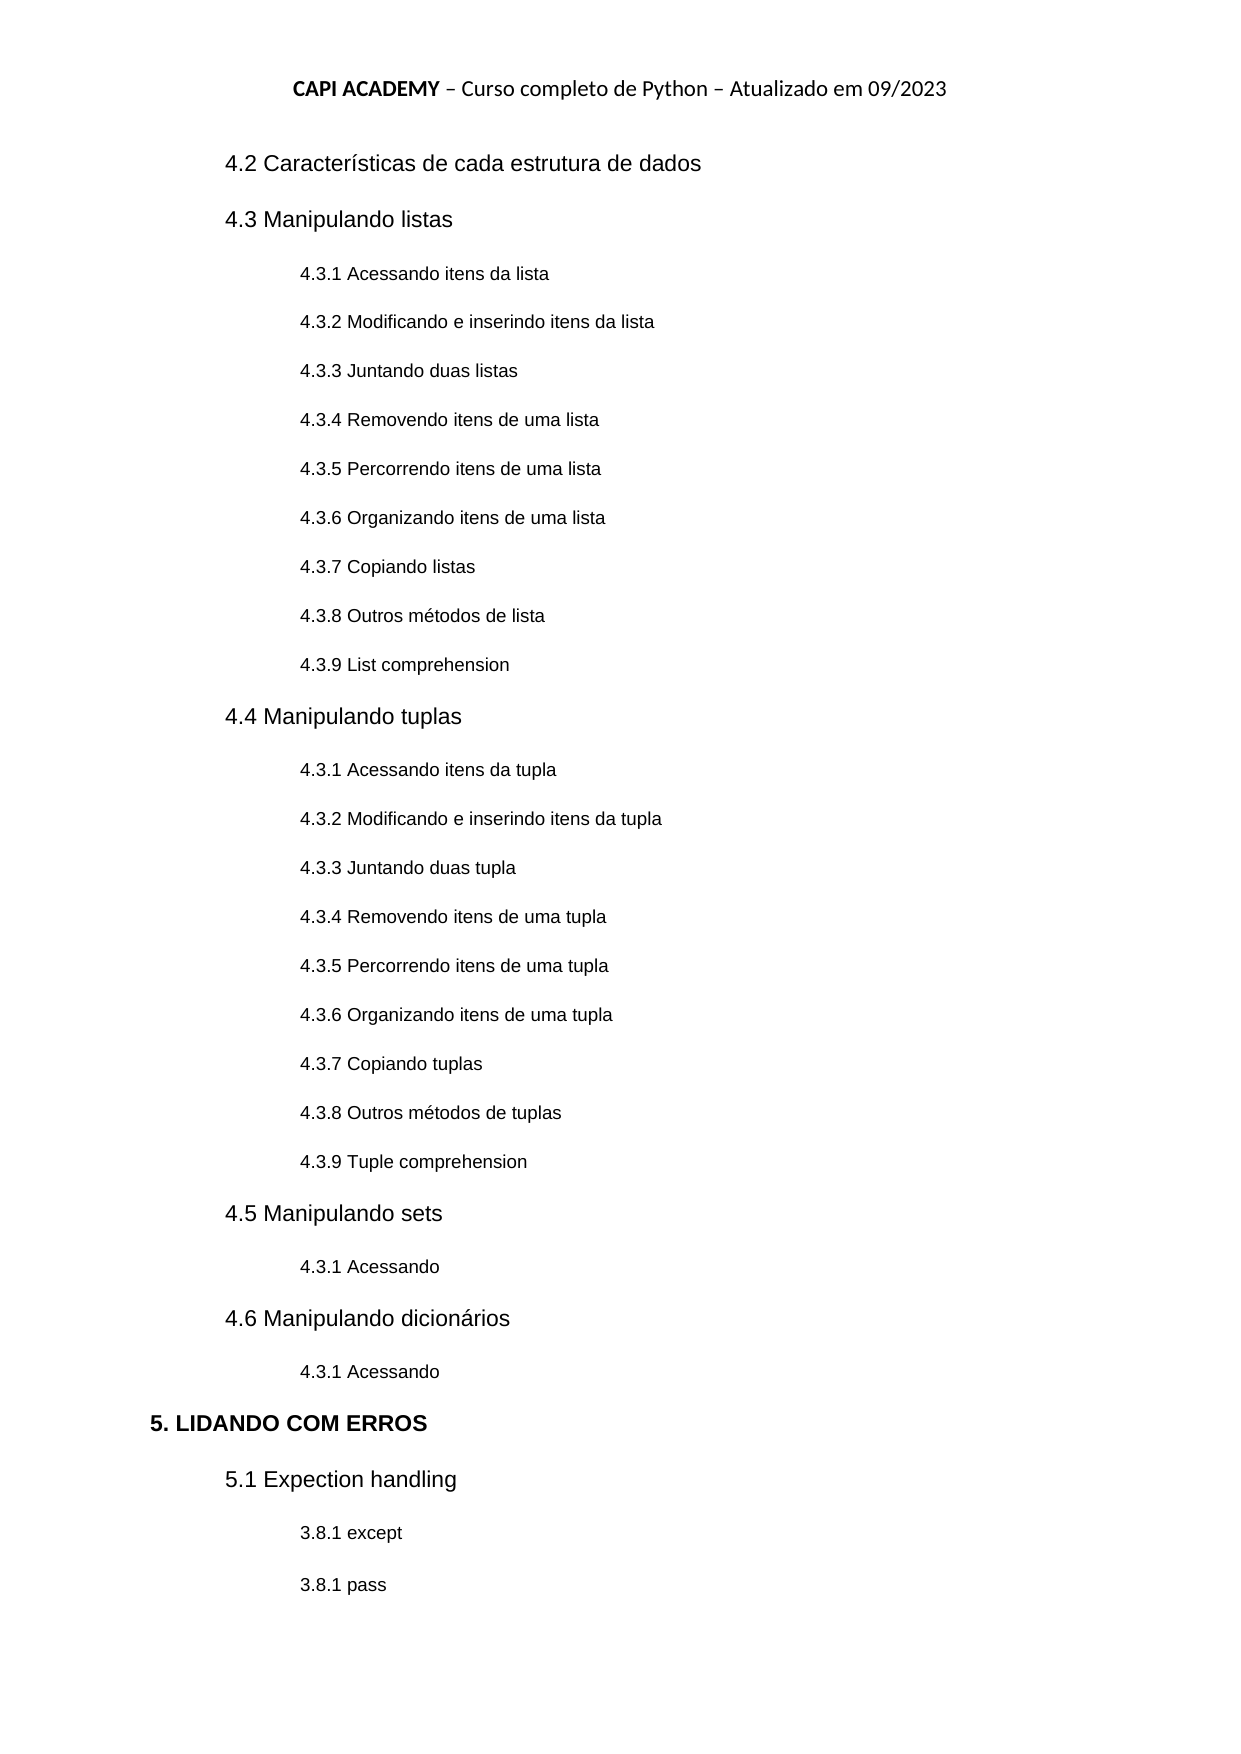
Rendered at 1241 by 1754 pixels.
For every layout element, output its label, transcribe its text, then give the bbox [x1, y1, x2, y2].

text 3.8.1 except [150, 1522, 1090, 1544]
text 4.3.1 Acessando [225, 1361, 1090, 1382]
text 4.3.9 Tuple comprehension [300, 1151, 1090, 1172]
text 4.6 Manipulando dicionários [150, 1305, 1090, 1331]
text 4.3.1 Acessando itens da tupla [300, 759, 1090, 781]
text 4.3.3 Juntando duas tupla [300, 857, 1090, 878]
text 5.1 Expection handling [150, 1466, 1090, 1492]
text 4.3.5 Percorrendo itens de uma lista [300, 458, 1090, 480]
text 4.3.1 Acessando itens da lista [300, 262, 1090, 284]
text 4.4 Manipulando tuplas [150, 703, 1090, 729]
text 4.3.6 Organizando itens de uma tupla [300, 1004, 1090, 1025]
text 4.3.1 Acessando [225, 1256, 1090, 1277]
text 4.3.3 Juntando duas listas [300, 360, 1090, 382]
text 5. LIDANDO COM ERROS [150, 1410, 1090, 1436]
text 4.5 Manipulando sets [150, 1200, 1090, 1226]
text 4.3.7 Copiando listas [300, 556, 1090, 578]
text 4.3.7 Copiando tuplas [300, 1053, 1090, 1074]
text 4.3.4 Removendo itens de uma tupla [300, 906, 1090, 927]
text 4.3 Manipulando listas [150, 206, 1090, 232]
text 4.3.2 Modificando e inserindo itens da tupla [300, 808, 1090, 829]
text 4.2 Características de cada estrutura de dados [150, 150, 1090, 176]
text 4.3.6 Organizando itens de uma lista [300, 507, 1090, 529]
text 4.3.5 Percorrendo itens de uma tupla [300, 955, 1090, 976]
text 4.3.9 List comprehension [300, 654, 1090, 676]
text 3.8.1 pass [150, 1573, 1090, 1595]
text 4.3.8 Outros métodos de lista [300, 605, 1090, 627]
text 4.3.4 Removendo itens de uma lista [300, 409, 1090, 431]
text 4.3.2 Modificando e inserindo itens da lista [300, 311, 1090, 333]
text 4.3.8 Outros métodos de tuplas [300, 1102, 1090, 1123]
